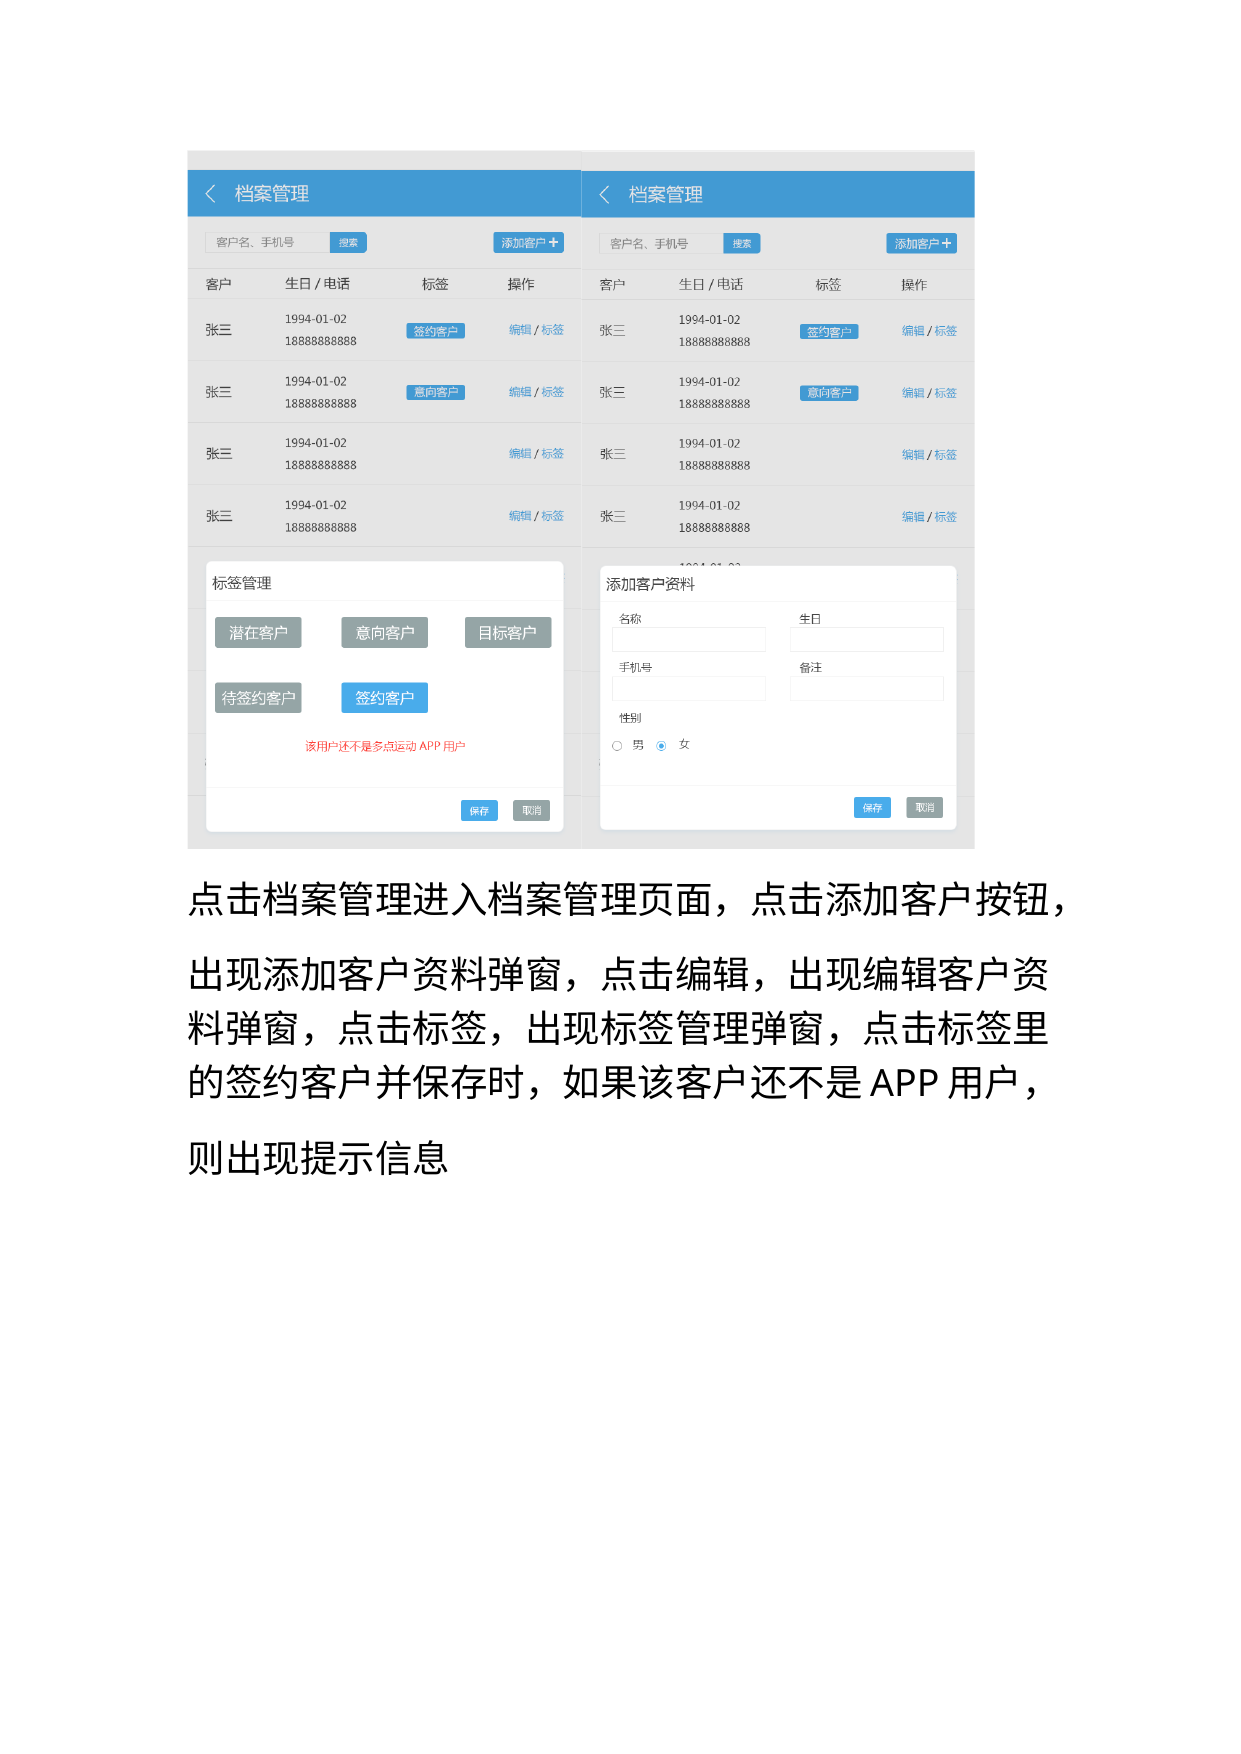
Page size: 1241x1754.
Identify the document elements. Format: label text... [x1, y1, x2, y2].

text 出现添加客户资料弹窗，点击编辑，出现编辑客户资料弹窗，点击标签，出现标签管理弹窗，点击标签里的签约客户并保存时，如果该客户还不是APP用户， [187, 945, 1053, 1108]
picture [187, 150, 975, 849]
text 点击档案管理进入档案管理页面，点击添加客户按钮， [187, 870, 1053, 924]
text 则出现提示信息 [187, 1129, 1053, 1183]
